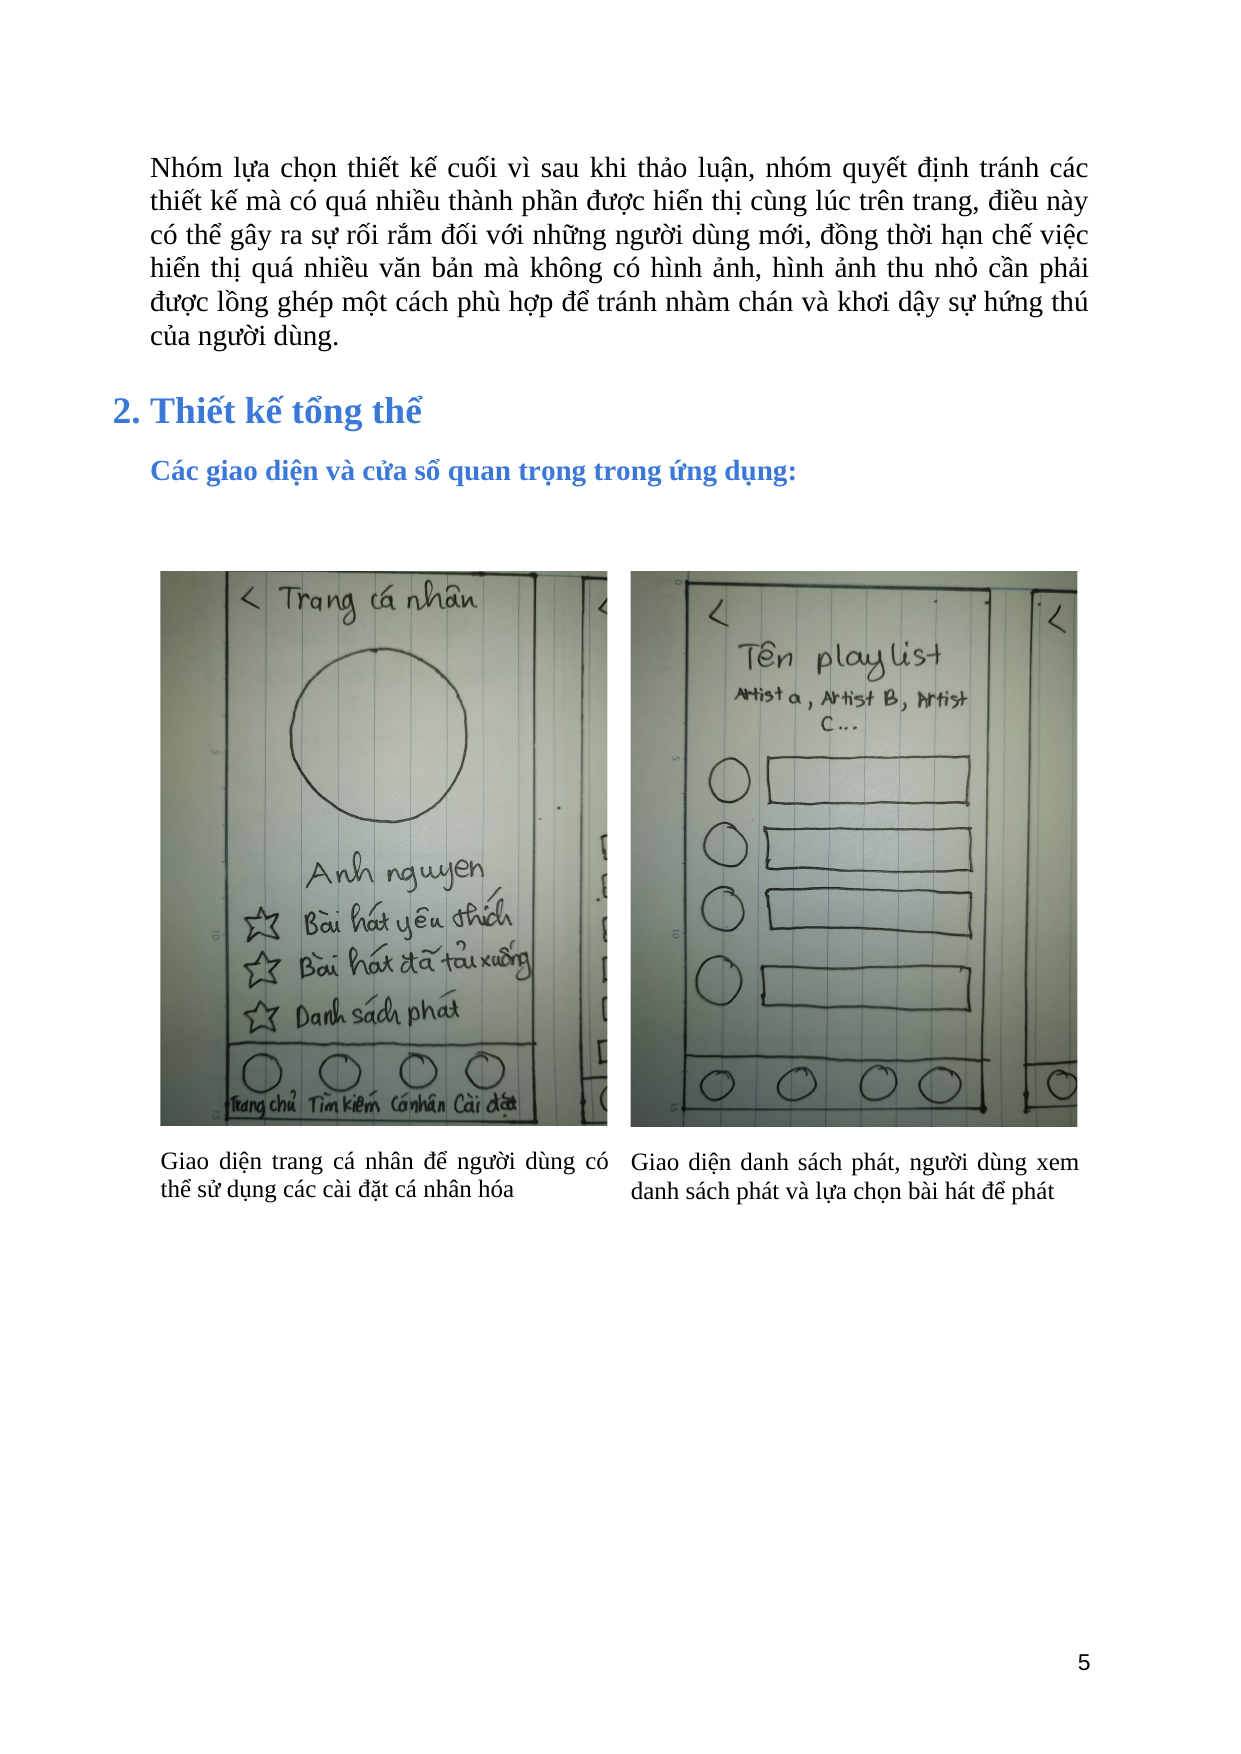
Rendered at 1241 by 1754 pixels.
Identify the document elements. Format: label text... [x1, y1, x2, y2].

picture [630, 571, 1078, 1127]
table_header Giao diện trang cá nhân để người dùng có thể sử dụng các cài đặt cá nhân hóa [150, 561, 620, 1236]
table_header Giao diện danh sách phát, người dùng xem danh sách phát và lựa chọn bài hát để phát [620, 561, 1091, 1236]
subtitle Thiết kế tổng thể [112, 389, 1090, 432]
text Các giao diện và cửa sổ quan trọng trong ứng dụng: [150, 453, 1090, 486]
picture [160, 571, 608, 1126]
text Nhóm lựa chọn thiết kế cuối vì sau khi thảo luận, nhóm quyết định tránh các thiết kế mà có quá nhiều thành phần được hiển thị cùng lúc trên trang, điều này có thể gây ra sự rối rắm đối với những người dùng mới, đồng thời hạn chế việc hiển thị quá nhiều văn bản mà không có hình ảnh, hình ảnh thu nhỏ cần phải được lồng ghép một cách phù hợp để tránh nhàm chán và khơi dậy sự hứng thú của người dùng. [150, 150, 1090, 351]
